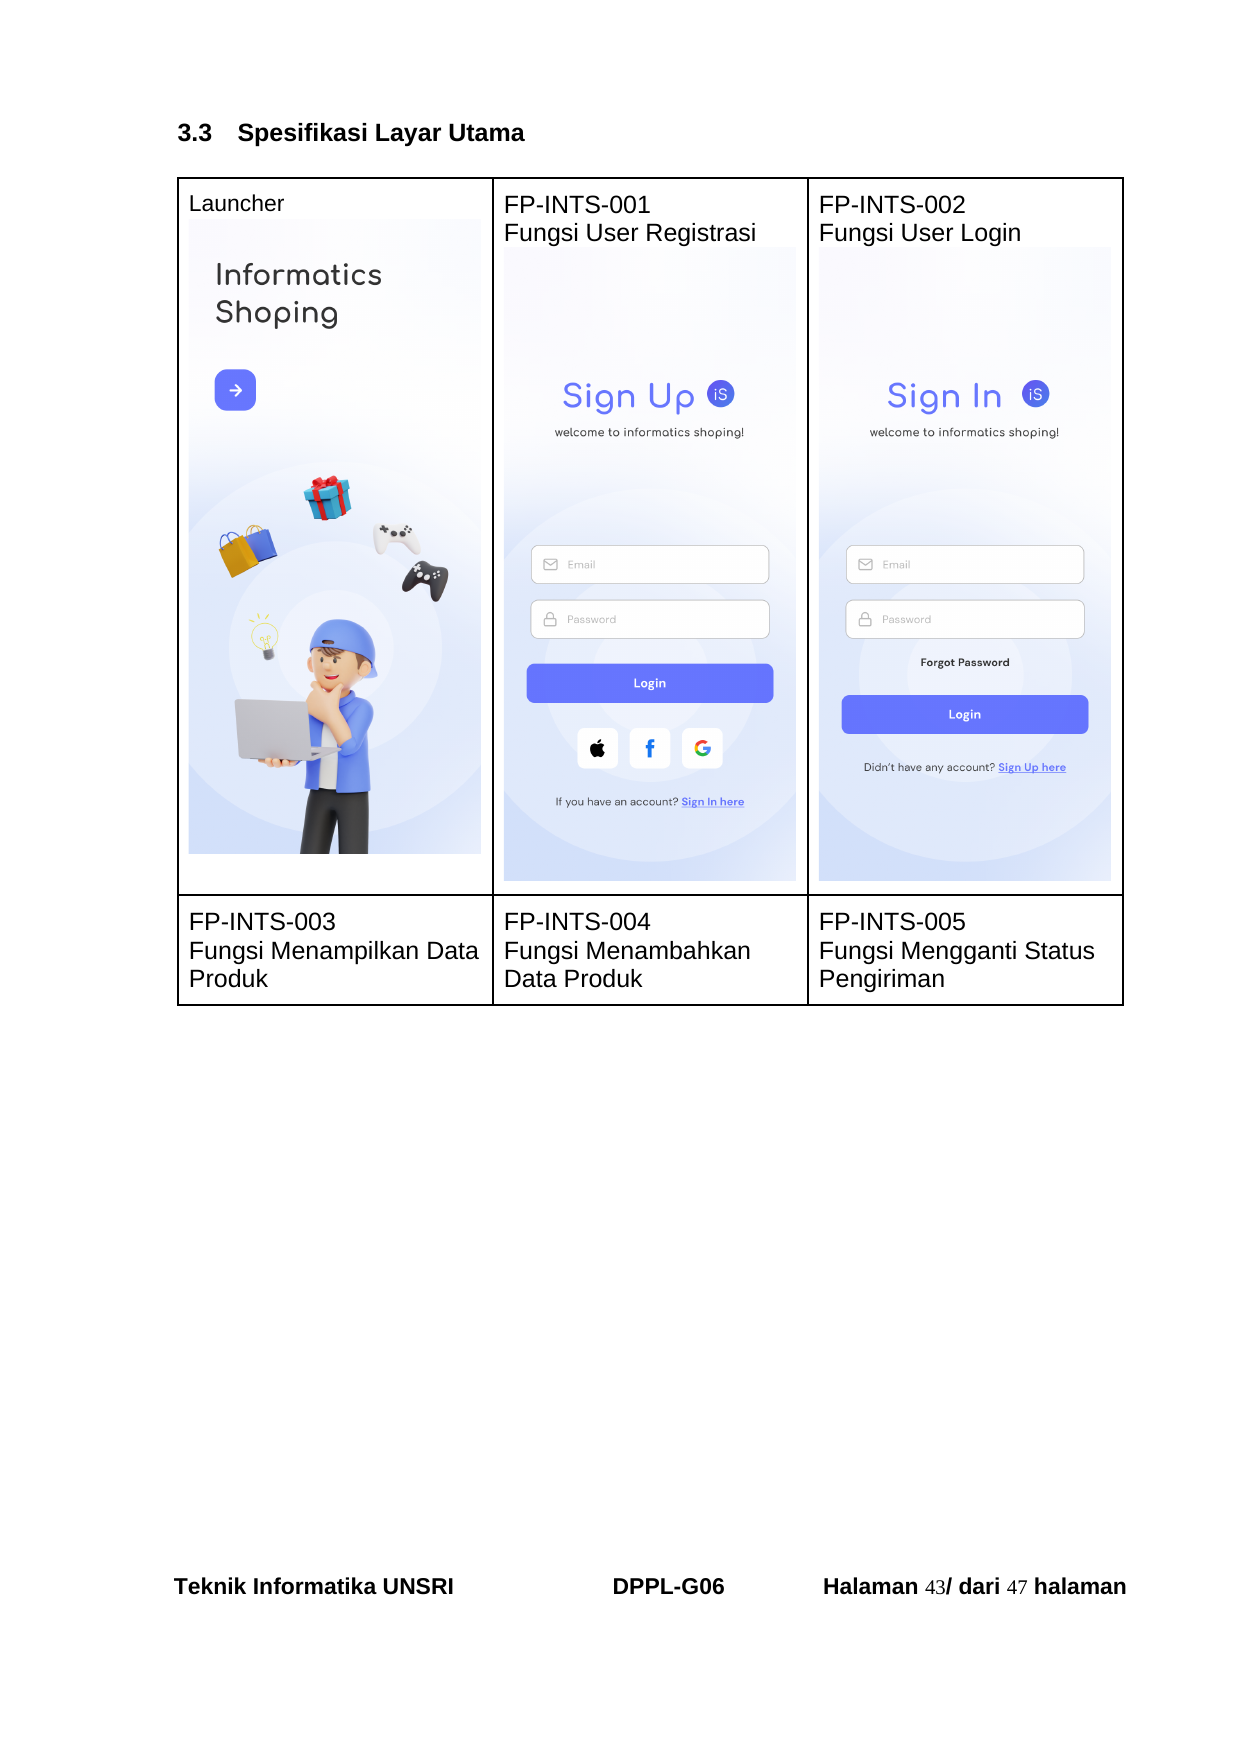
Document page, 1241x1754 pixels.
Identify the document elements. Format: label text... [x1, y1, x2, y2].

table_cell FP-INTS-004 Fungsi Menambahkan Data Produk [494, 896, 807, 1003]
table_cell FP-INTS-005 Fungsi Mengganti Status Pengiriman [809, 896, 1122, 1003]
table_header FP-INTS-002 Fungsi User Login [809, 179, 1122, 894]
subtitle Spesifikasi Layar Utama [177, 118, 1122, 147]
table_header Launcher [179, 179, 492, 894]
picture [188, 219, 481, 854]
table_header FP-INTS-001 Fungsi User Registrasi [494, 179, 807, 894]
table_cell FP-INTS-003 Fungsi Menampilkan Data Produk [179, 896, 492, 1003]
picture [503, 247, 796, 881]
picture [818, 247, 1111, 881]
